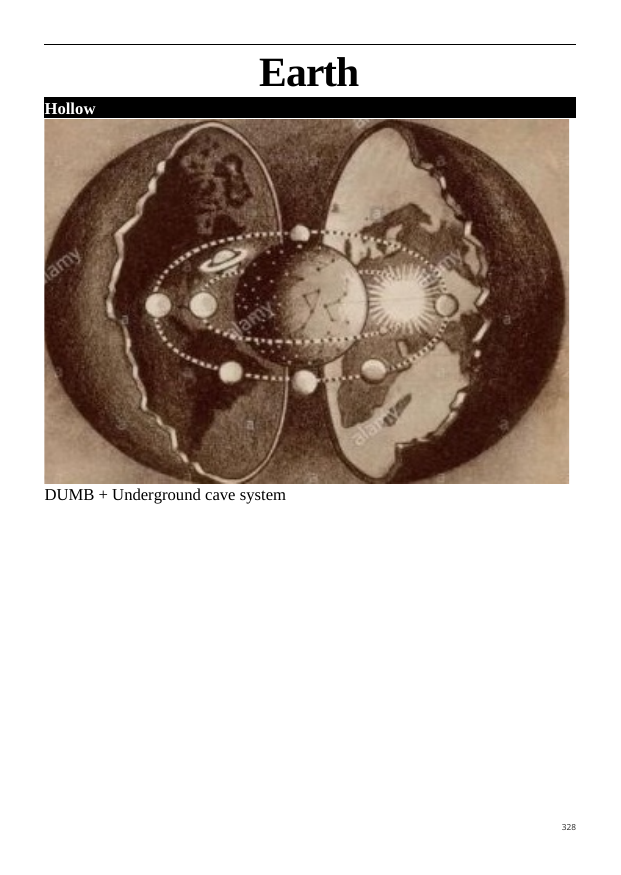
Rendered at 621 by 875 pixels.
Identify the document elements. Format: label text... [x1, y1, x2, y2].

text DUMB + Underground cave system [44, 484, 576, 504]
subtitle Earth [44, 45, 576, 97]
subtitle Hollow [44, 98, 576, 118]
picture [44, 119, 570, 484]
